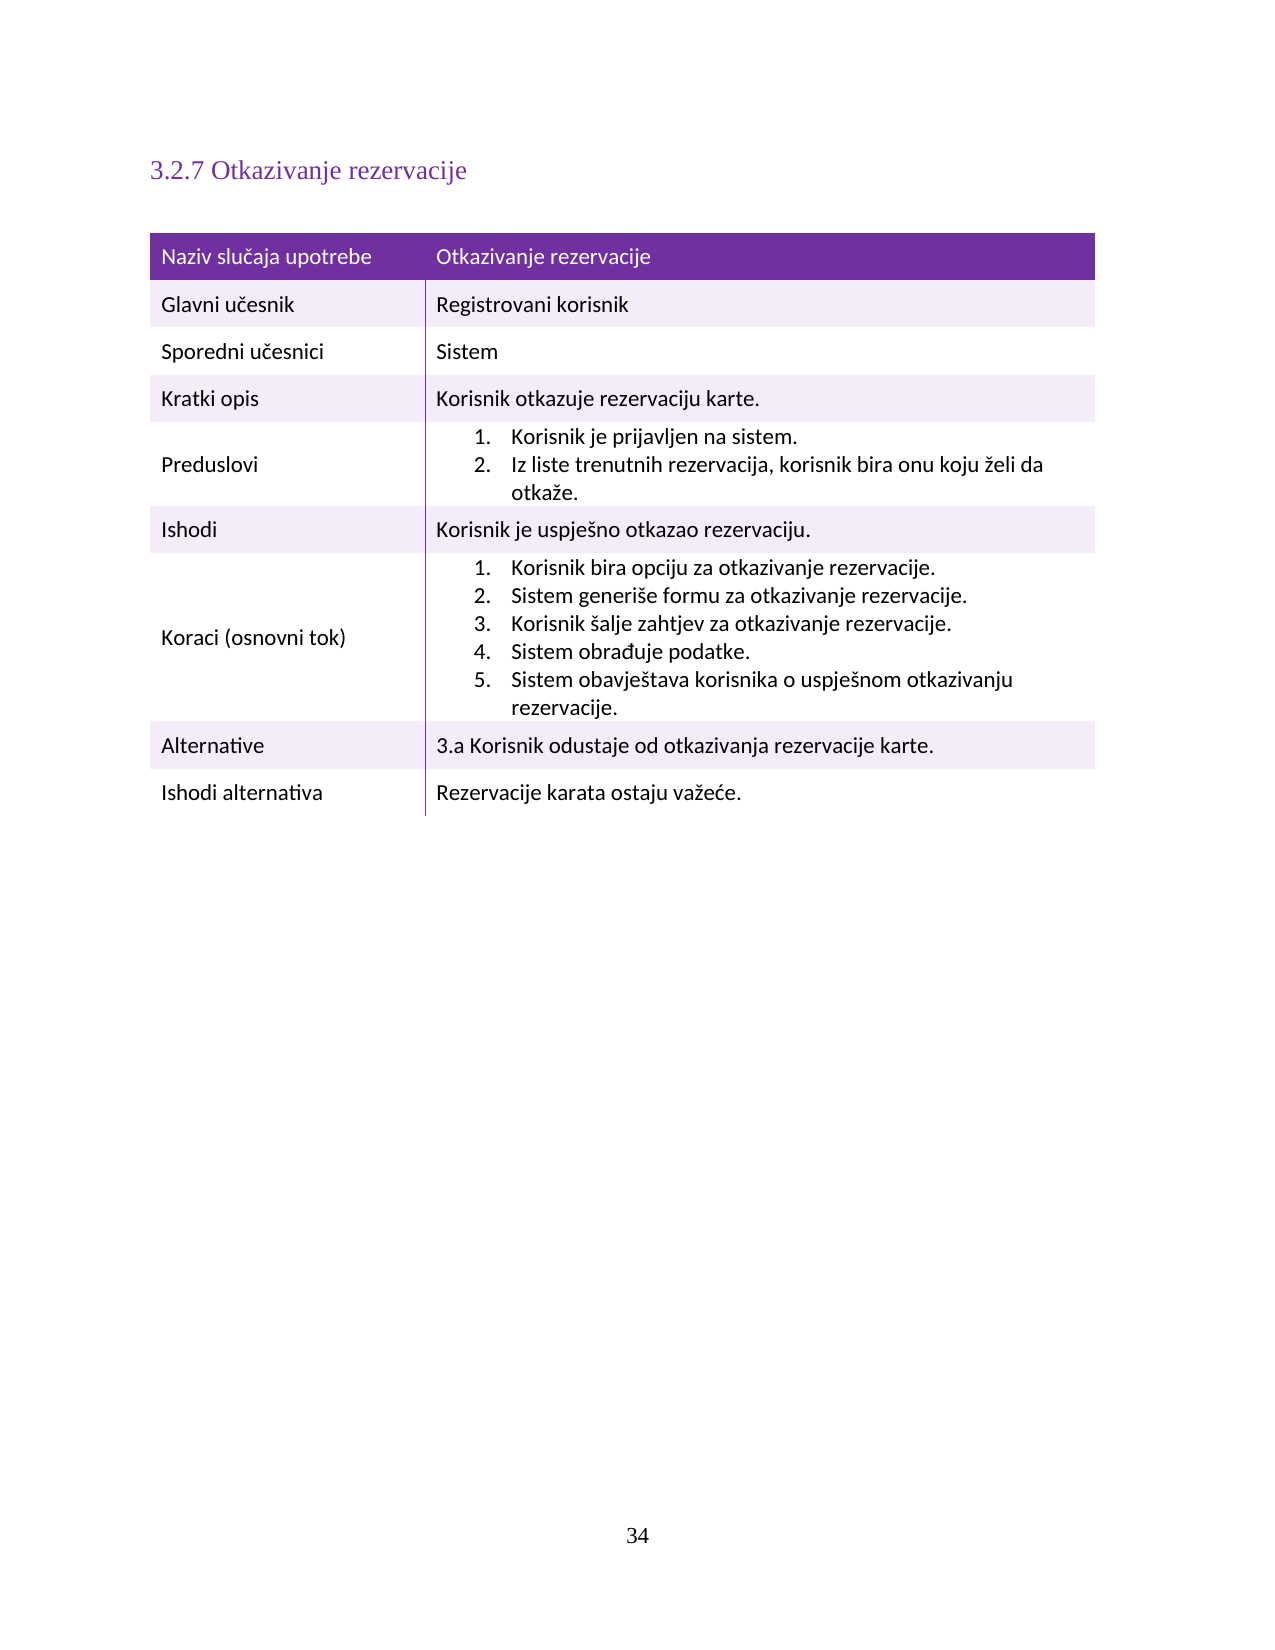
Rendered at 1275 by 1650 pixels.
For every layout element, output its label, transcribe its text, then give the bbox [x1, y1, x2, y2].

table_cell Glavni učesnik [150, 280, 425, 327]
table_cell Alternative [150, 721, 425, 769]
table_cell Preduslovi [150, 422, 425, 506]
table_header Naziv slučaja upotrebe [150, 233, 425, 280]
table_cell Sporedni učesnici [150, 328, 425, 375]
subtitle 3.2.7 Otkazivanje rezervacije [150, 154, 1125, 185]
table_cell Korisnik je prijavljen na sistem. Iz liste trenutnih rezervacija, korisnik bira onu koju želi da otkaže. [426, 422, 1095, 506]
table_cell Sistem [426, 328, 1095, 375]
table_cell Korisnik otkazuje rezervaciju karte. [426, 375, 1095, 422]
table_cell 3.a Korisnik odustaje od otkazivanja rezervacije karte. [426, 721, 1095, 769]
table_cell Rezervacije karata ostaju važeće. [426, 769, 1095, 816]
table_cell Kratki opis [150, 375, 425, 422]
table_cell Korisnik je uspješno otkazao rezervaciju. [426, 506, 1095, 553]
table_cell Korisnik bira opciju za otkazivanje rezervacije. Sistem generiše formu za otkazivanje rezervacije. Korisnik šalje zahtjev za otkazivanje rezervacije. Sistem obrađuje podatke. Sistem obavještava korisnika o uspješnom otkazivanju rezervacije. [426, 553, 1095, 721]
table_cell Ishodi alternativa [150, 769, 425, 816]
table_cell Registrovani korisnik [426, 280, 1095, 327]
table_cell Ishodi [150, 506, 425, 553]
table_cell Koraci (osnovni tok) [150, 553, 425, 721]
table_header Otkazivanje rezervacije [426, 233, 1095, 280]
